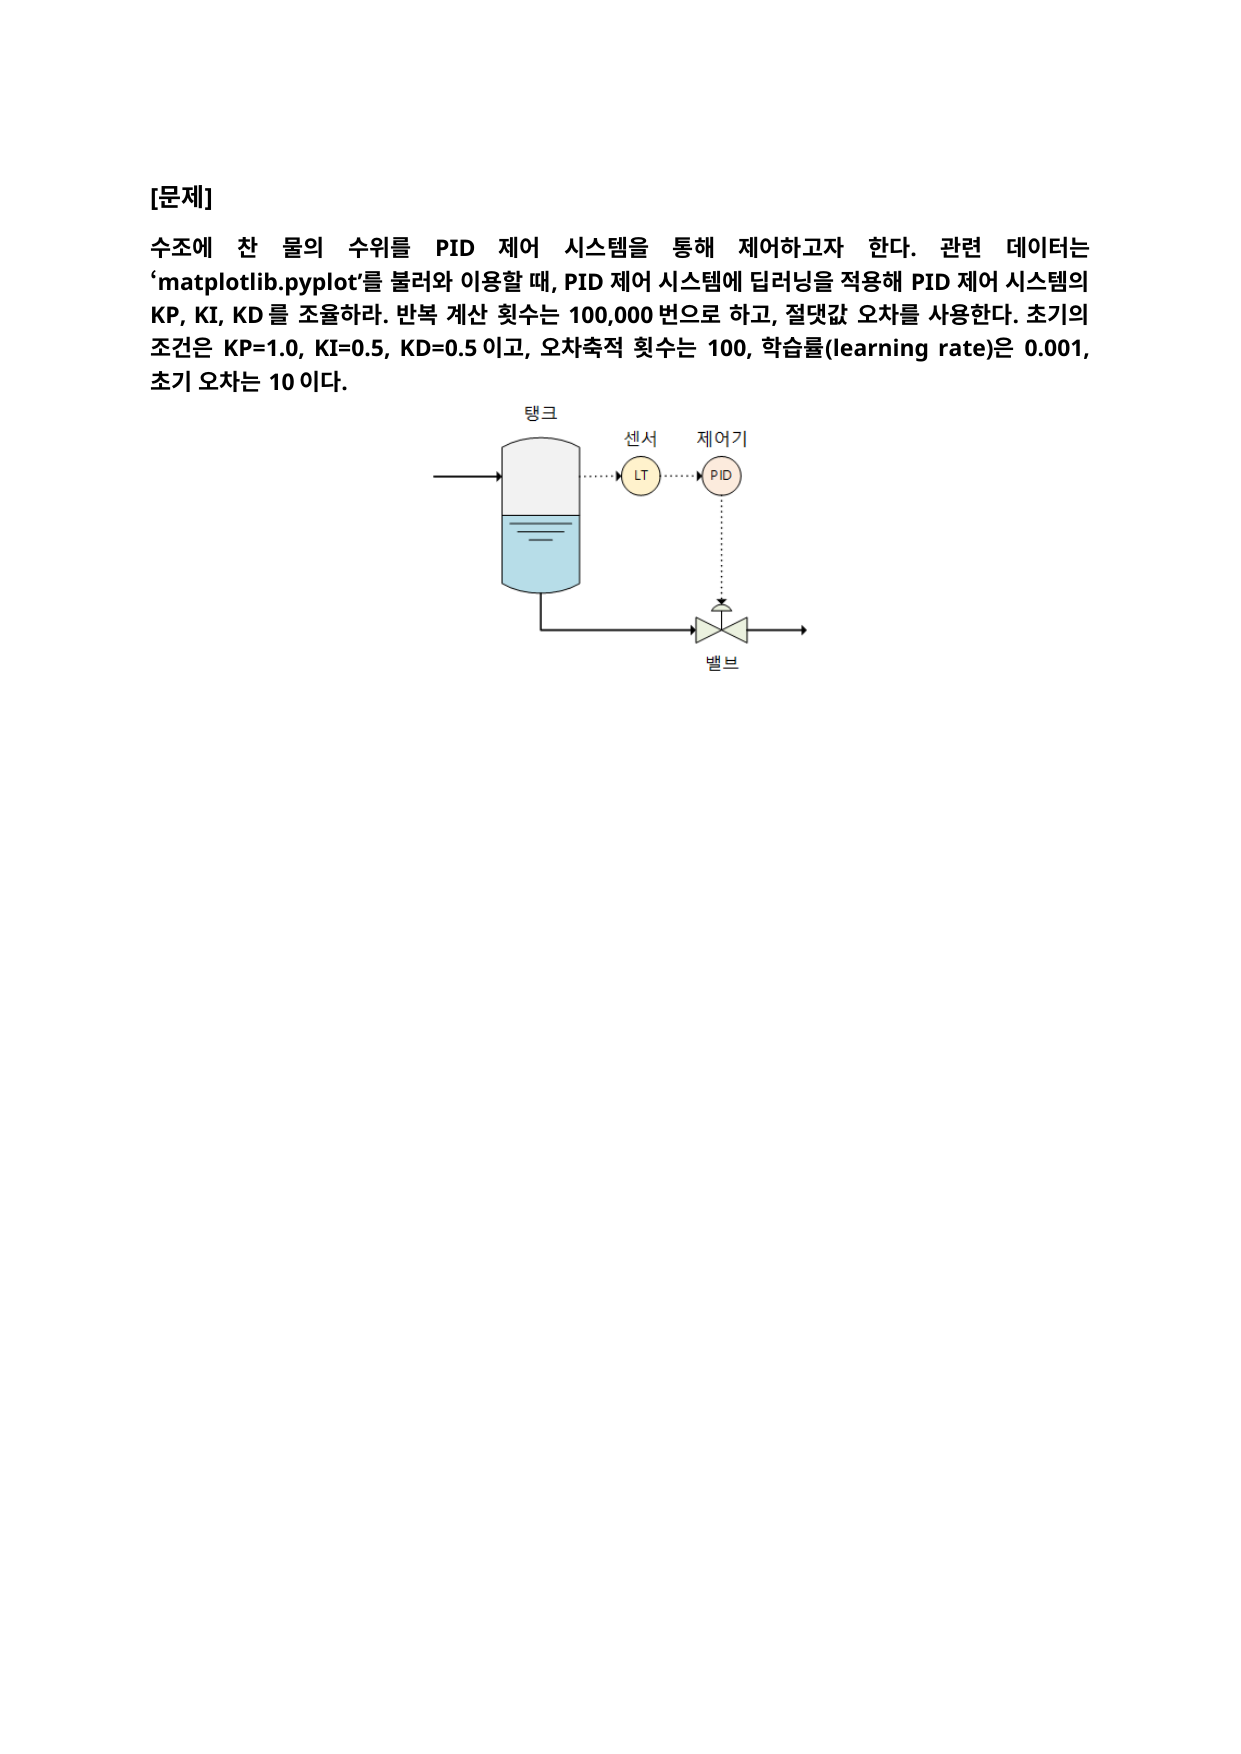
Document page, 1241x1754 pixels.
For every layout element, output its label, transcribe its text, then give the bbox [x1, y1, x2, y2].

picture [432, 396, 808, 684]
text 수조에 찬 물의 수위를 PID 제어 시스템을 통해 제어하고자 한다. 관련 데이터는 ‘matplotlib.pyplot’를 불러와 이용할 때, PID 제어 시스템에 딥러닝을 적용해 PID 제어 시스템의 KP, KI, KD를 조율하라. 반복 계산 횟수는 100,000번으로 하고, 절댓값 오차를 사용한다. 초기의 조건은 KP=1.0, KI=0.5, KD=0.5이고, 오차축적 횟수는 100, 학습률(learning rate)은 0.001, 초기 오차는 10이다. [150, 230, 1090, 397]
subtitle [문제] [150, 177, 1090, 213]
